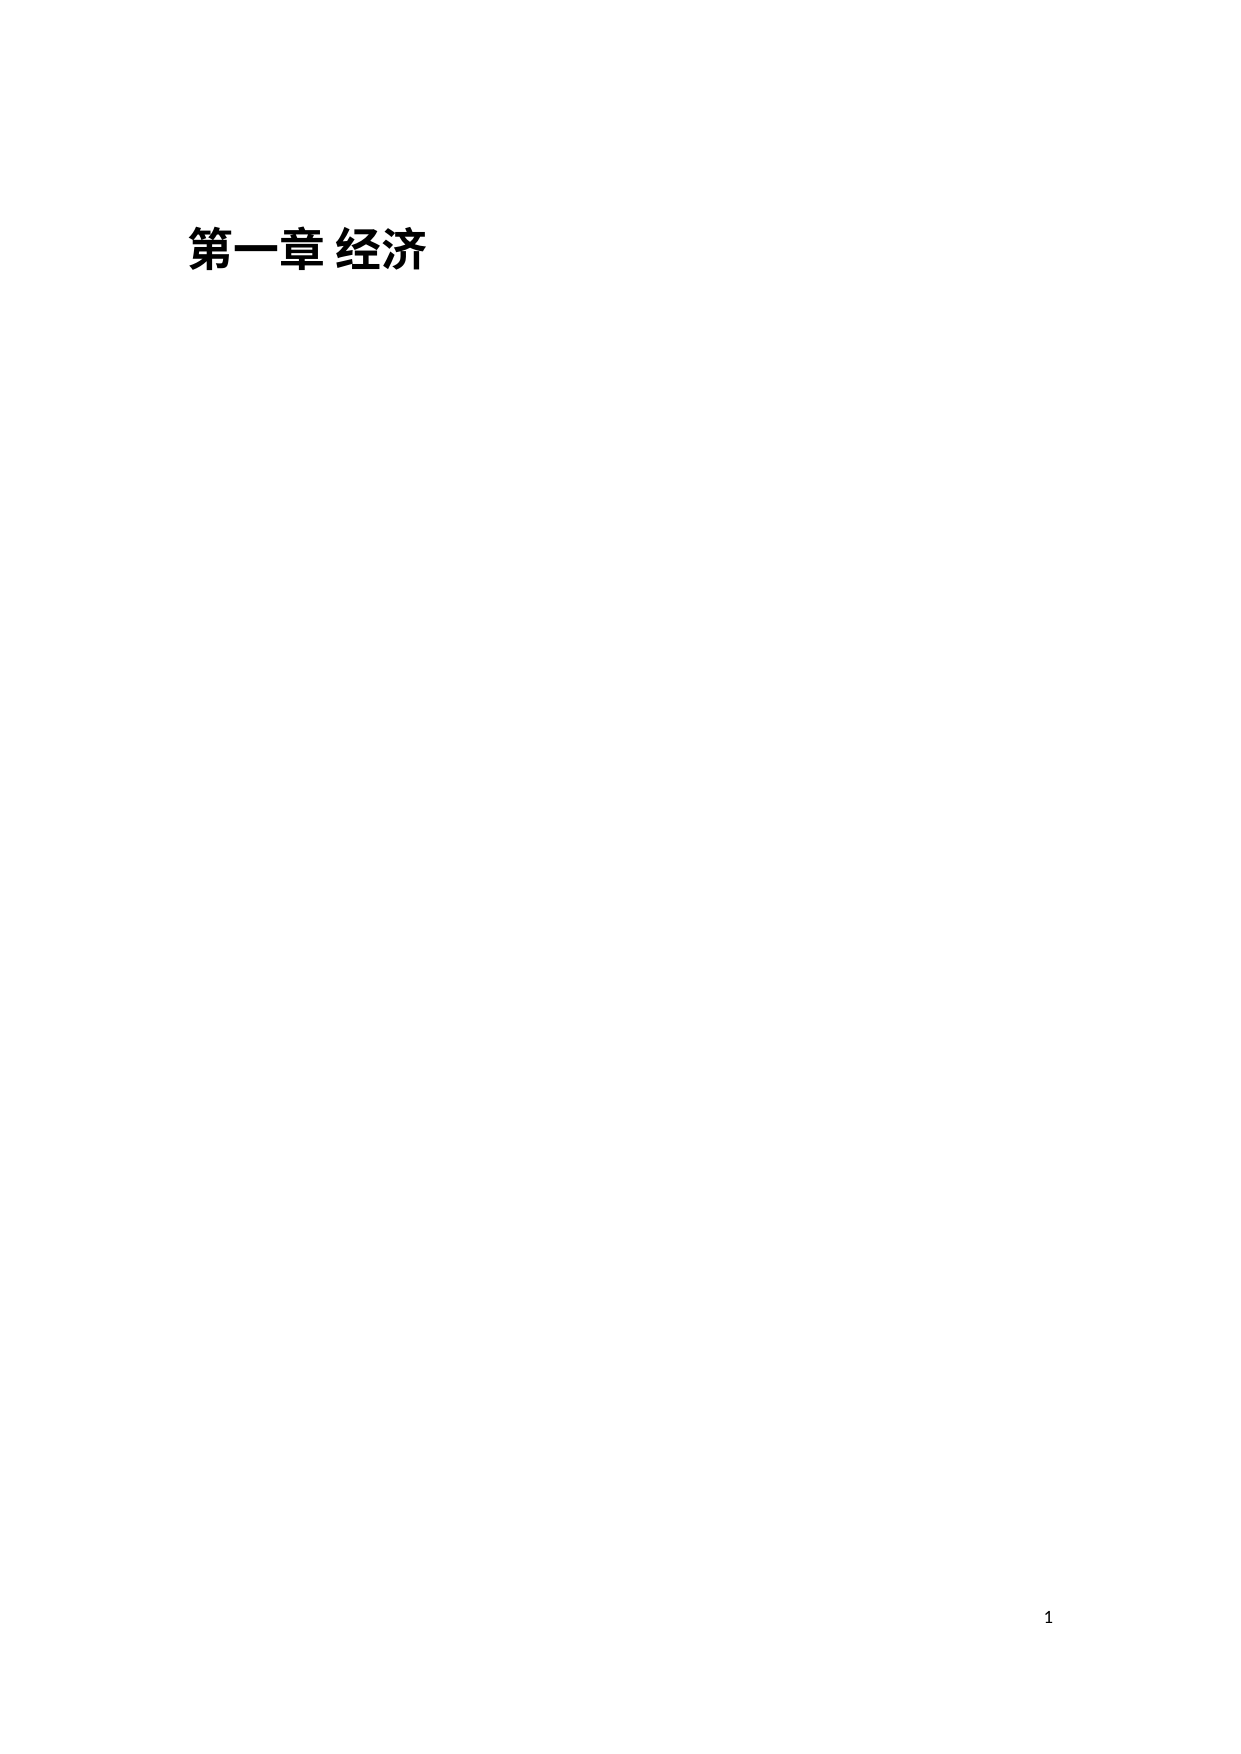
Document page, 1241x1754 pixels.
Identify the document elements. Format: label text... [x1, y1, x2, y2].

subtitle 第一章 经济 [187, 197, 1053, 295]
